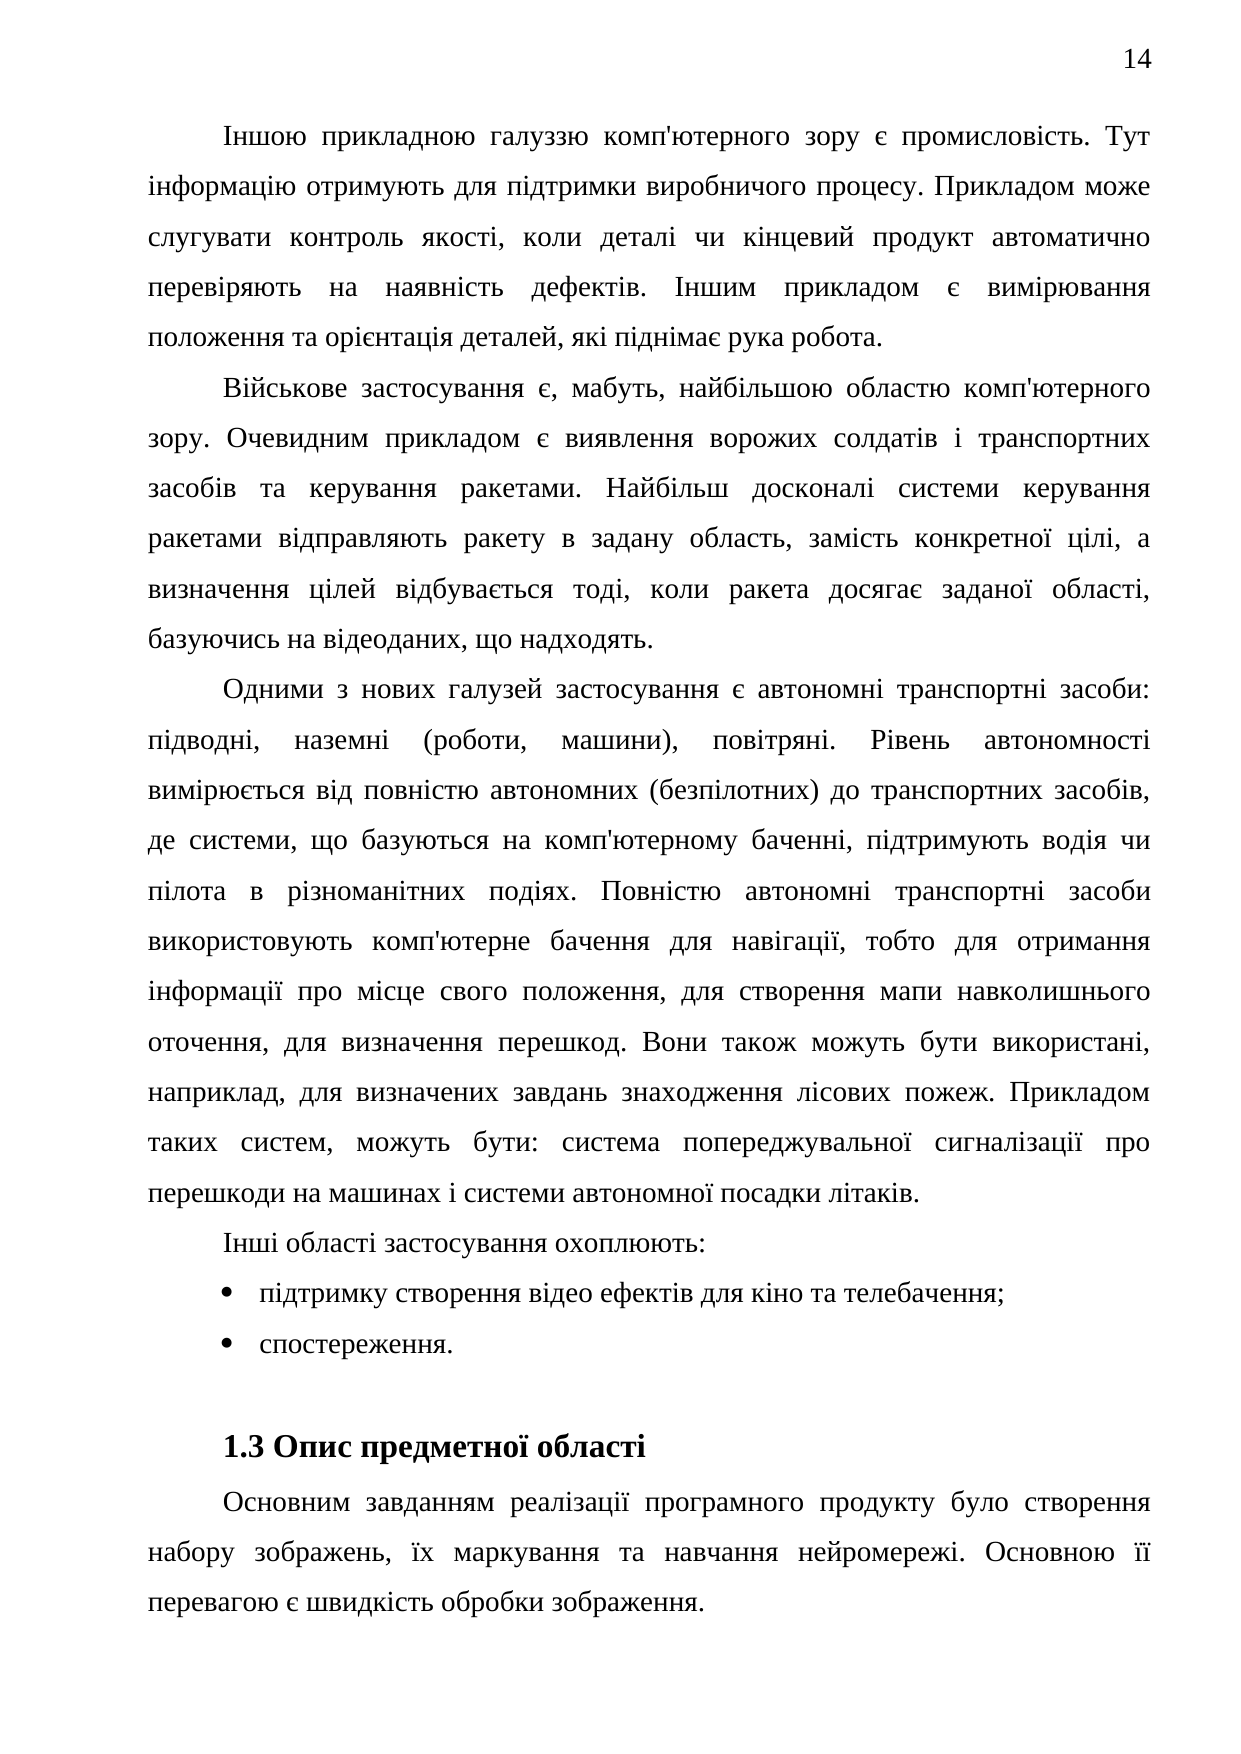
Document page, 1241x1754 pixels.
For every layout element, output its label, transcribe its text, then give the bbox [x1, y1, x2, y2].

list підтримку створення відео ефектів для кіно та телебачення; [222, 1275, 1152, 1309]
text Інші області застосування охоплюють: [148, 1225, 1152, 1258]
list спостереження. [222, 1326, 1152, 1359]
text Одними з нових галузей застосування є автономні транспортні засоби: підводні, наземні (роботи, машини), повітряні. Рівень автономності вимірюється від повністю автономних (безпілотних) до транспортних засобів, де системи, що базуються на комп'ютерному баченні, підтримують водія чи пілота в різноманітних подіях. Повністю автономні транспортні засоби використовують комп'ютерне бачення для навігації, тобто для отримання інформації про місце свого положення, для створення мапи навколишнього оточення, для визначення перешкод. Вони також можуть бути використані, наприклад, для визначених завдань знаходження лісових пожеж. Прикладом таких систем, можуть бути: система попереджувальної сигналізації про перешкоди на машинах і системи автономної посадки літаків. [148, 672, 1152, 1208]
text Військове застосування є, мабуть, найбільшою областю комп'ютерного зору. Очевидним прикладом є виявлення ворожих солдатів і транспортних засобів та керування ракетами. Найбільш досконалі системи керування ракетами відправляють ракету в задану область, замість конкретної цілі, а визначення цілей відбувається тоді, коли ракета досягає заданої області, базуючись на відеоданих, що надходять. [148, 370, 1152, 655]
text Основним завданням реалізації програмного продукту було створення набору зображень, їх маркування та навчання нейромережі. Основною її перевагою є швидкість обробки зображення. [148, 1484, 1152, 1618]
text Іншою прикладною галуззю комп'ютерного зору є промисловість. Тут інформацію отримують для підтримки виробничого процесу. Прикладом може слугувати контроль якості, коли деталі чи кінцевий продукт автоматично перевіряють на наявність дефектів. Іншим прикладом є вимірювання положення та орієнтація деталей, які піднімає рука робота. [148, 118, 1152, 353]
subtitle 1.3 Опис предметної області [148, 1426, 1152, 1465]
